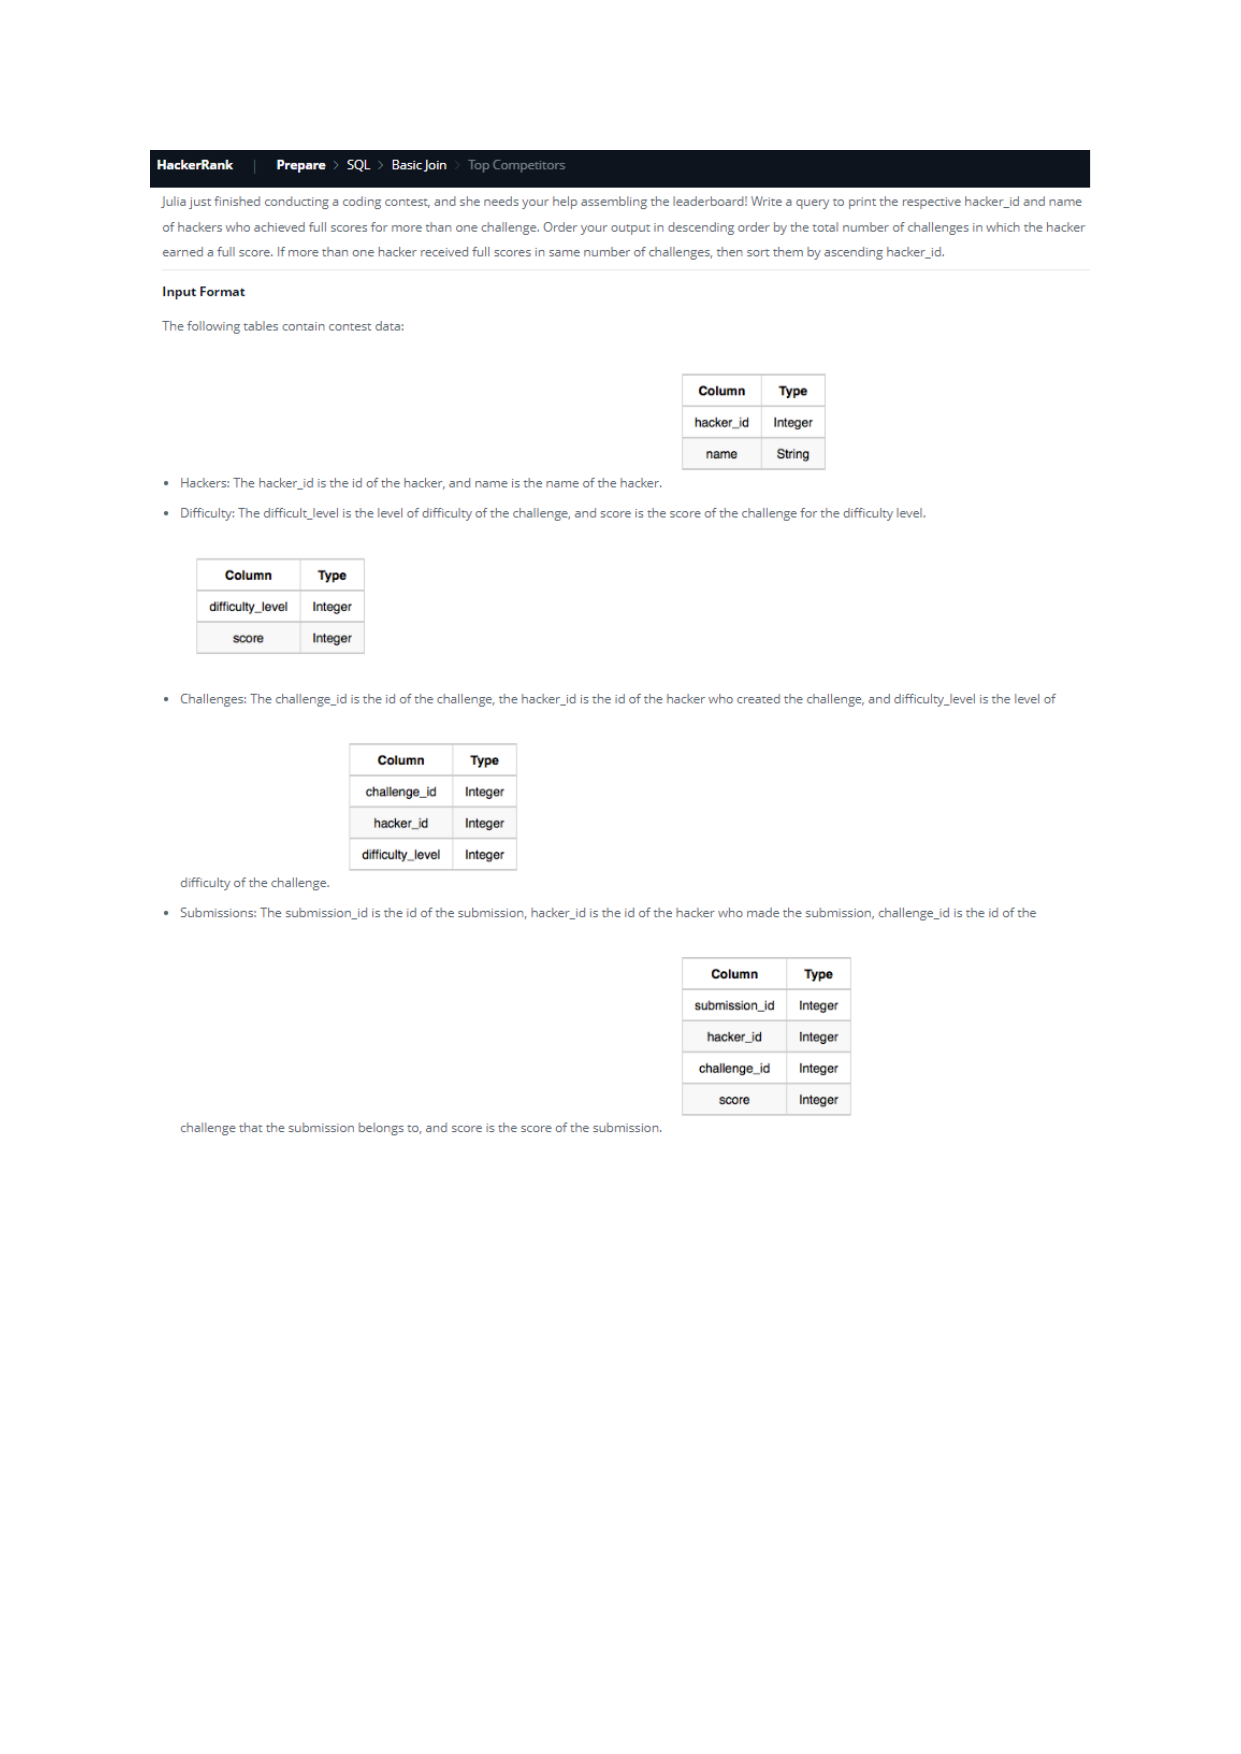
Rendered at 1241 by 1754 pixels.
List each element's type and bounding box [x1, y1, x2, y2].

picture [150, 150, 1091, 1144]
